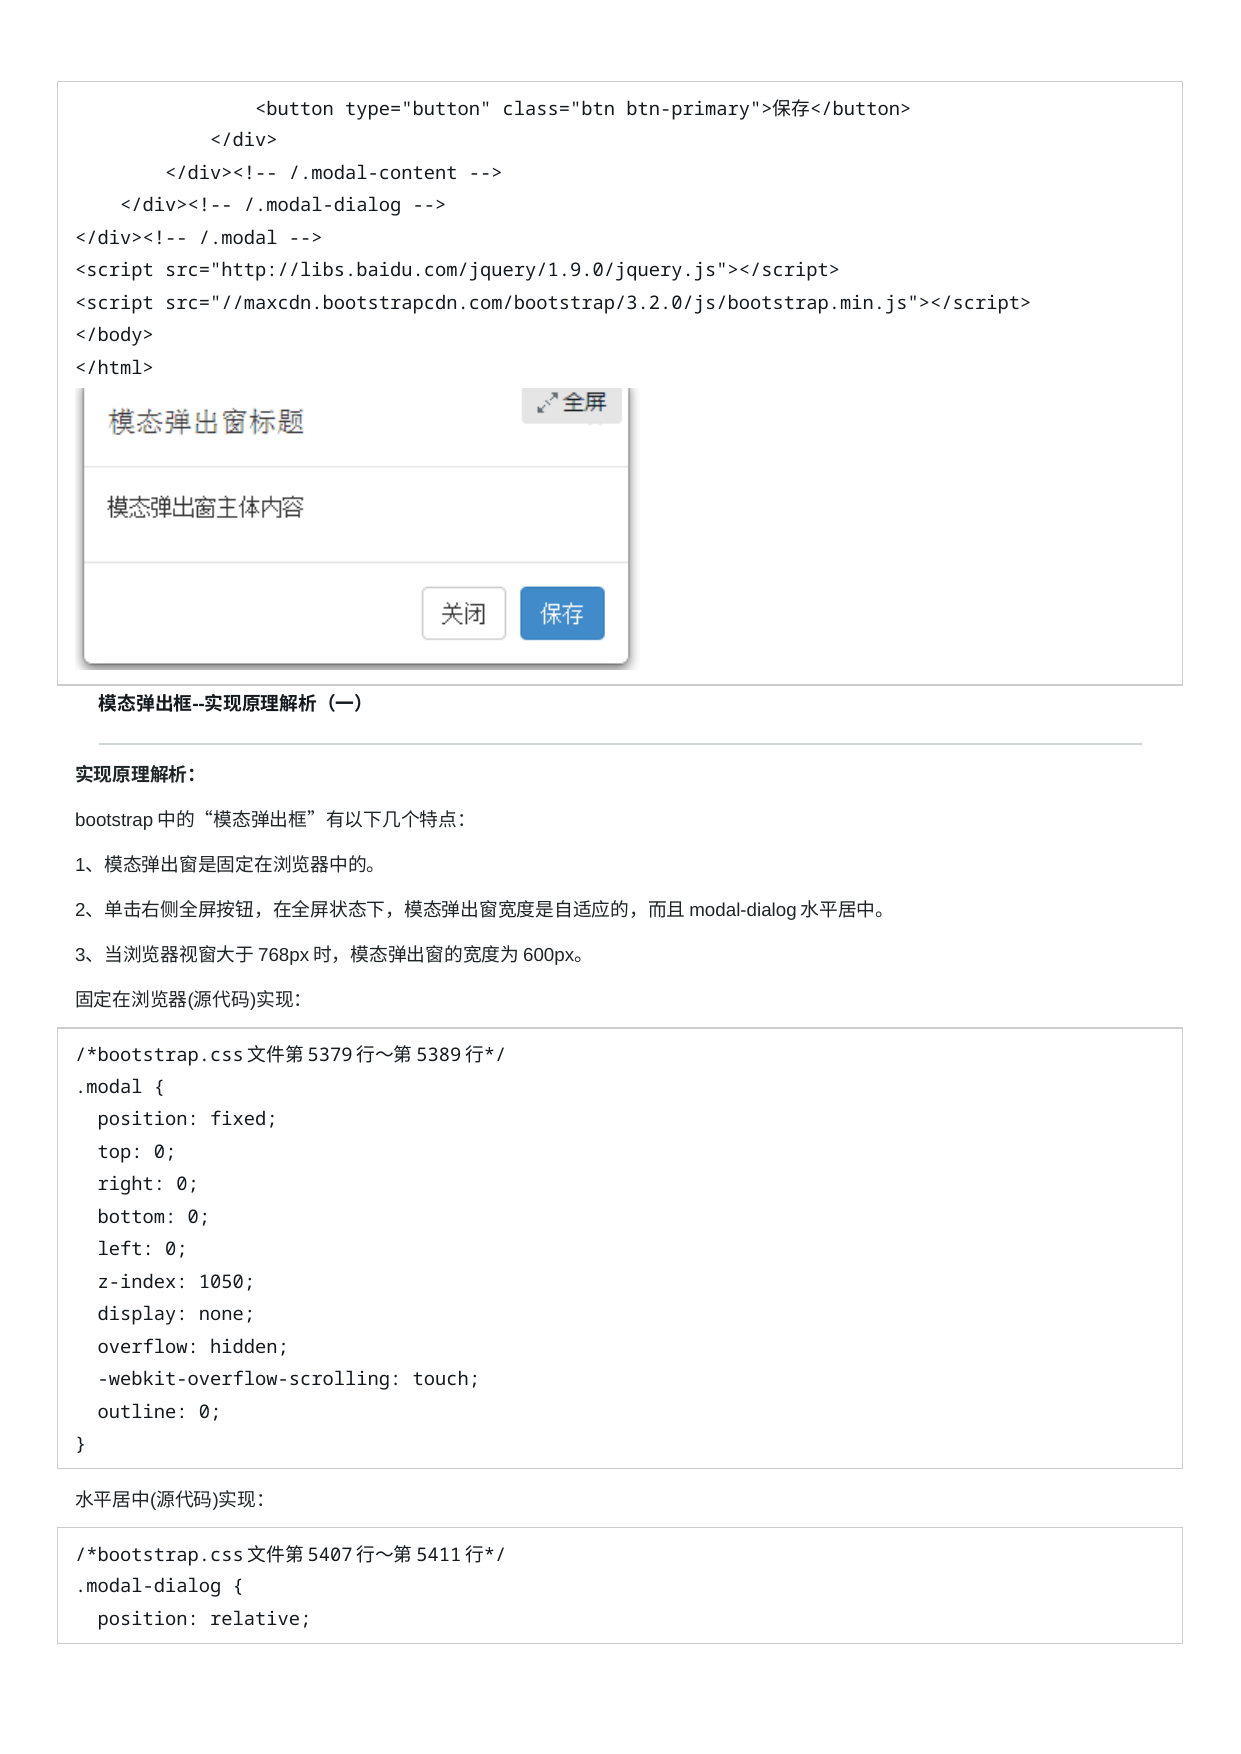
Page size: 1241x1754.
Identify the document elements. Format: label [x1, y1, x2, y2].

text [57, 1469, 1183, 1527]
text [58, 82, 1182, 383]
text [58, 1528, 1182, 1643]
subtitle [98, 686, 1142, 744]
picture [75, 388, 641, 670]
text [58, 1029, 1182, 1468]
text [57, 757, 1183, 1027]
